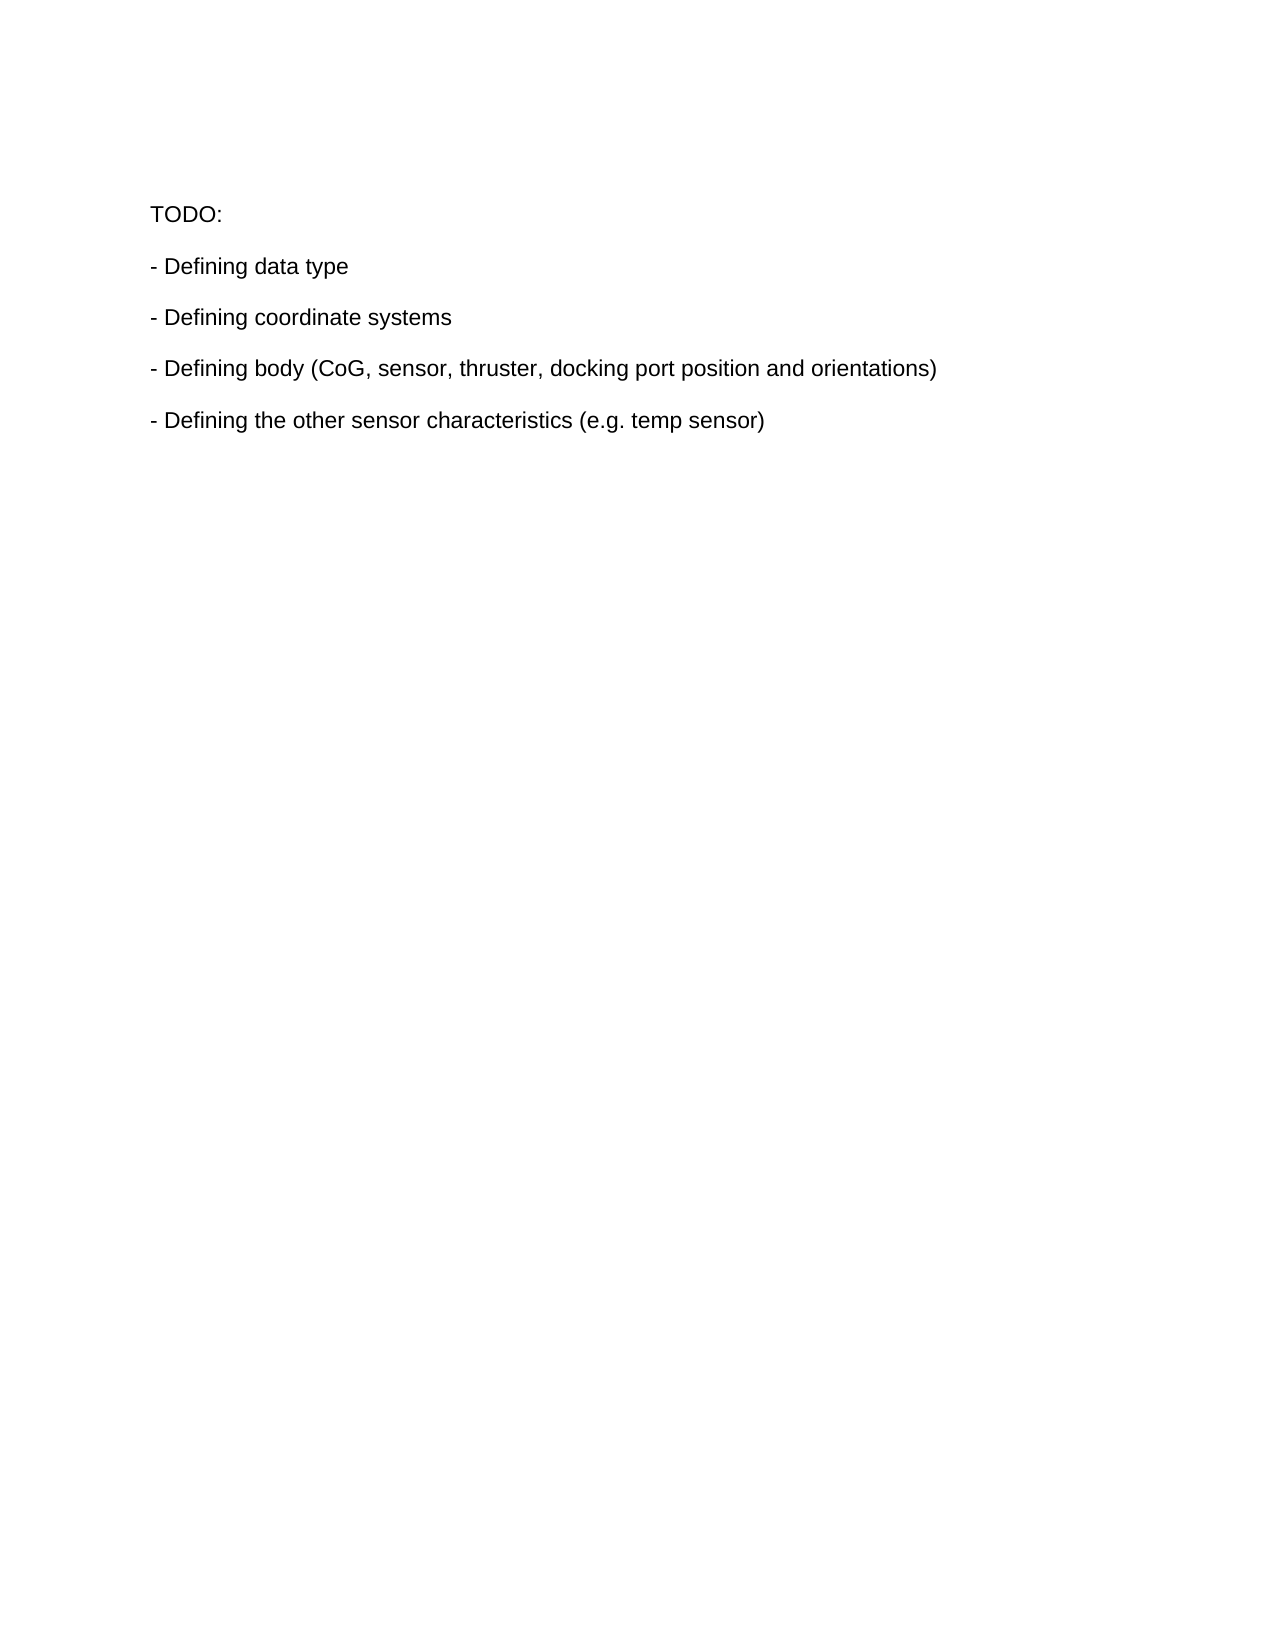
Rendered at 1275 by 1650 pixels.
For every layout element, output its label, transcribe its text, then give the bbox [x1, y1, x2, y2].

text - Defining the other sensor characteristics (e.g. temp sensor) [150, 407, 1125, 433]
text - Defining data type [150, 253, 1125, 279]
text - Defining body (CoG, sensor, thruster, docking port position and orientations) [150, 355, 1125, 382]
text - Defining coordinate systems [150, 304, 1125, 330]
text TODO: [150, 201, 1125, 228]
